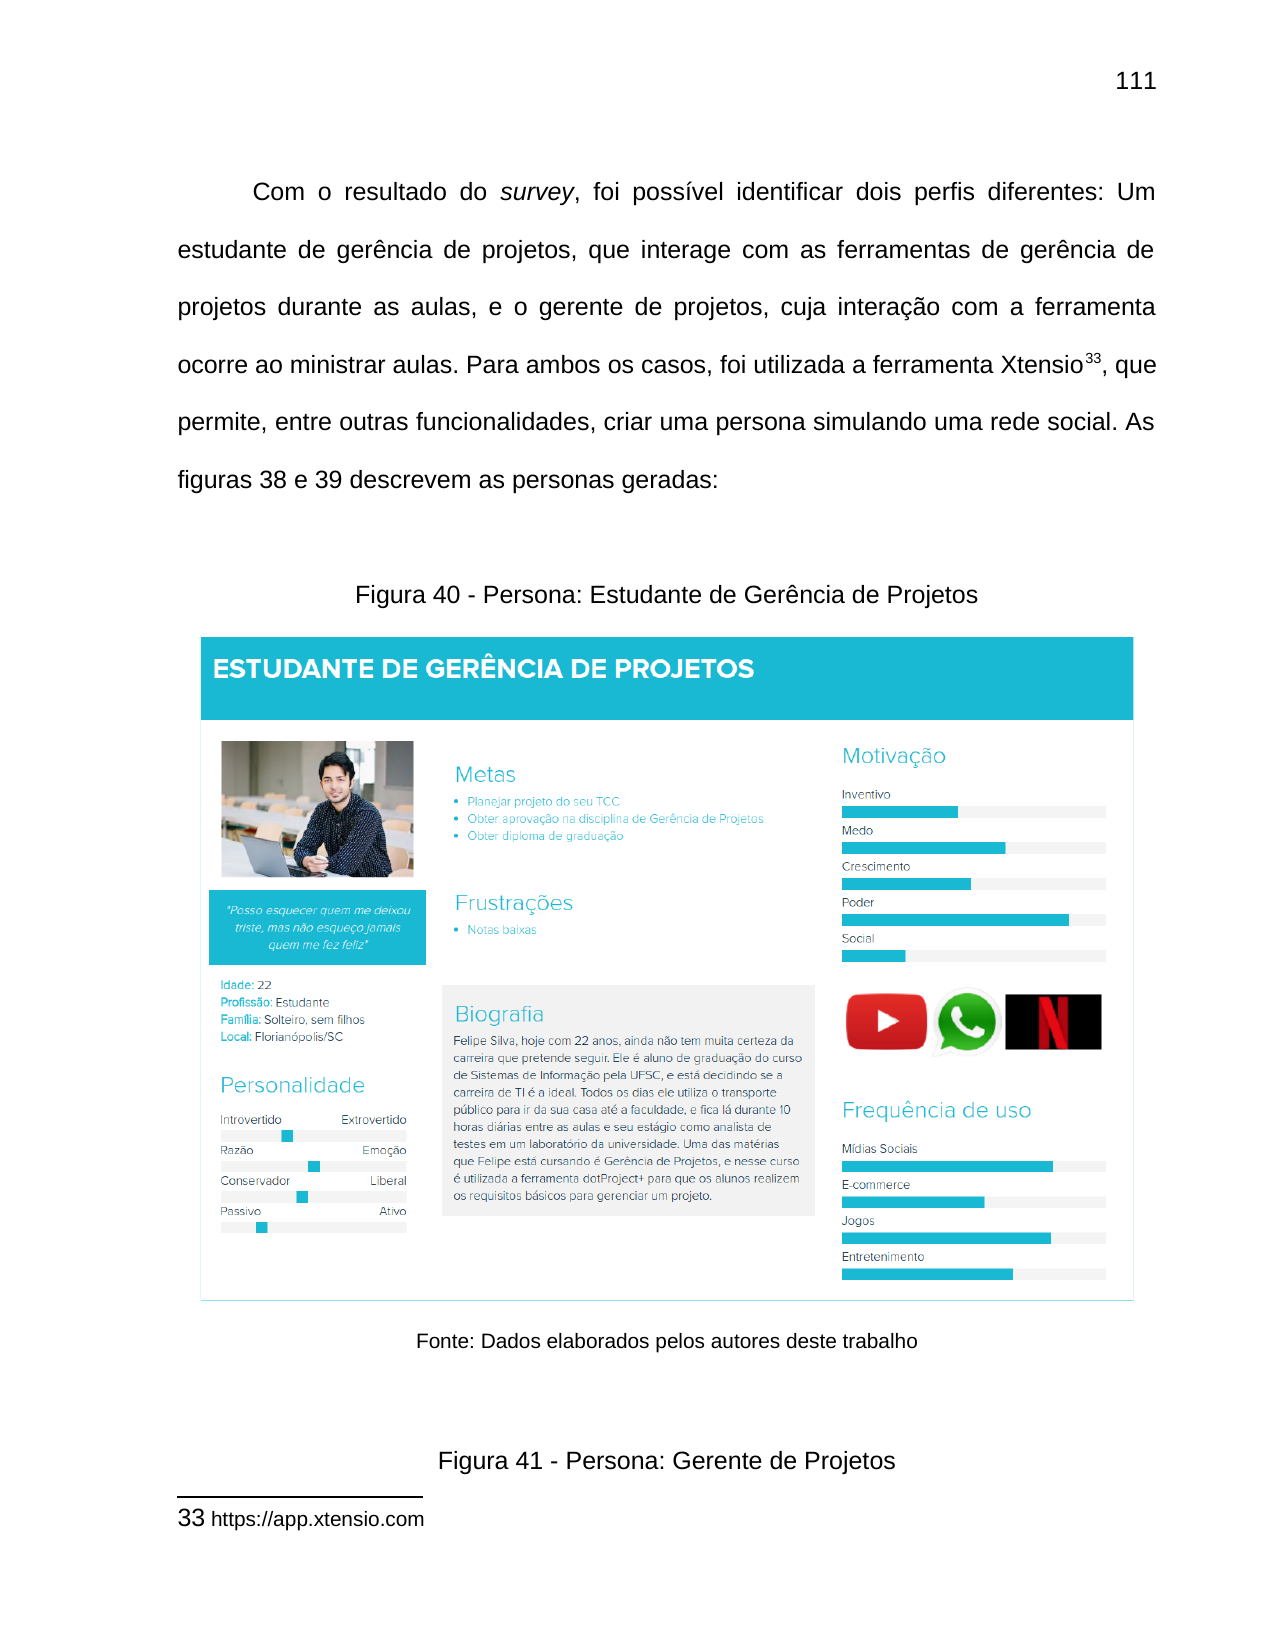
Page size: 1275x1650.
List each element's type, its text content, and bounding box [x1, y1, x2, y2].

text Figura 40 - Persona: Estudante de Gerência de Projetos [177, 580, 1157, 608]
text Fonte: Dados elaborados pelos autores deste trabalho [177, 1329, 1157, 1353]
text Com o resultado do survey, foi possível identificar dois perfis diferentes: Um estudante de gerência de projetos, que interage com as ferramentas de gerência de projetos durante as aulas, e o gerente de projetos, cuja interação com a ferramenta ocorre ao ministrar aulas. Para ambos os casos, foi utilizada a ferramenta Xtensio, que permite, entre outras funcionalidades, criar uma persona simulando uma rede social. As figuras 38 e 39 descrevem as personas geradas: [177, 177, 1157, 493]
picture [200, 637, 1134, 1301]
text Figura 41 - Persona: Gerente de Projetos [177, 1446, 1157, 1475]
